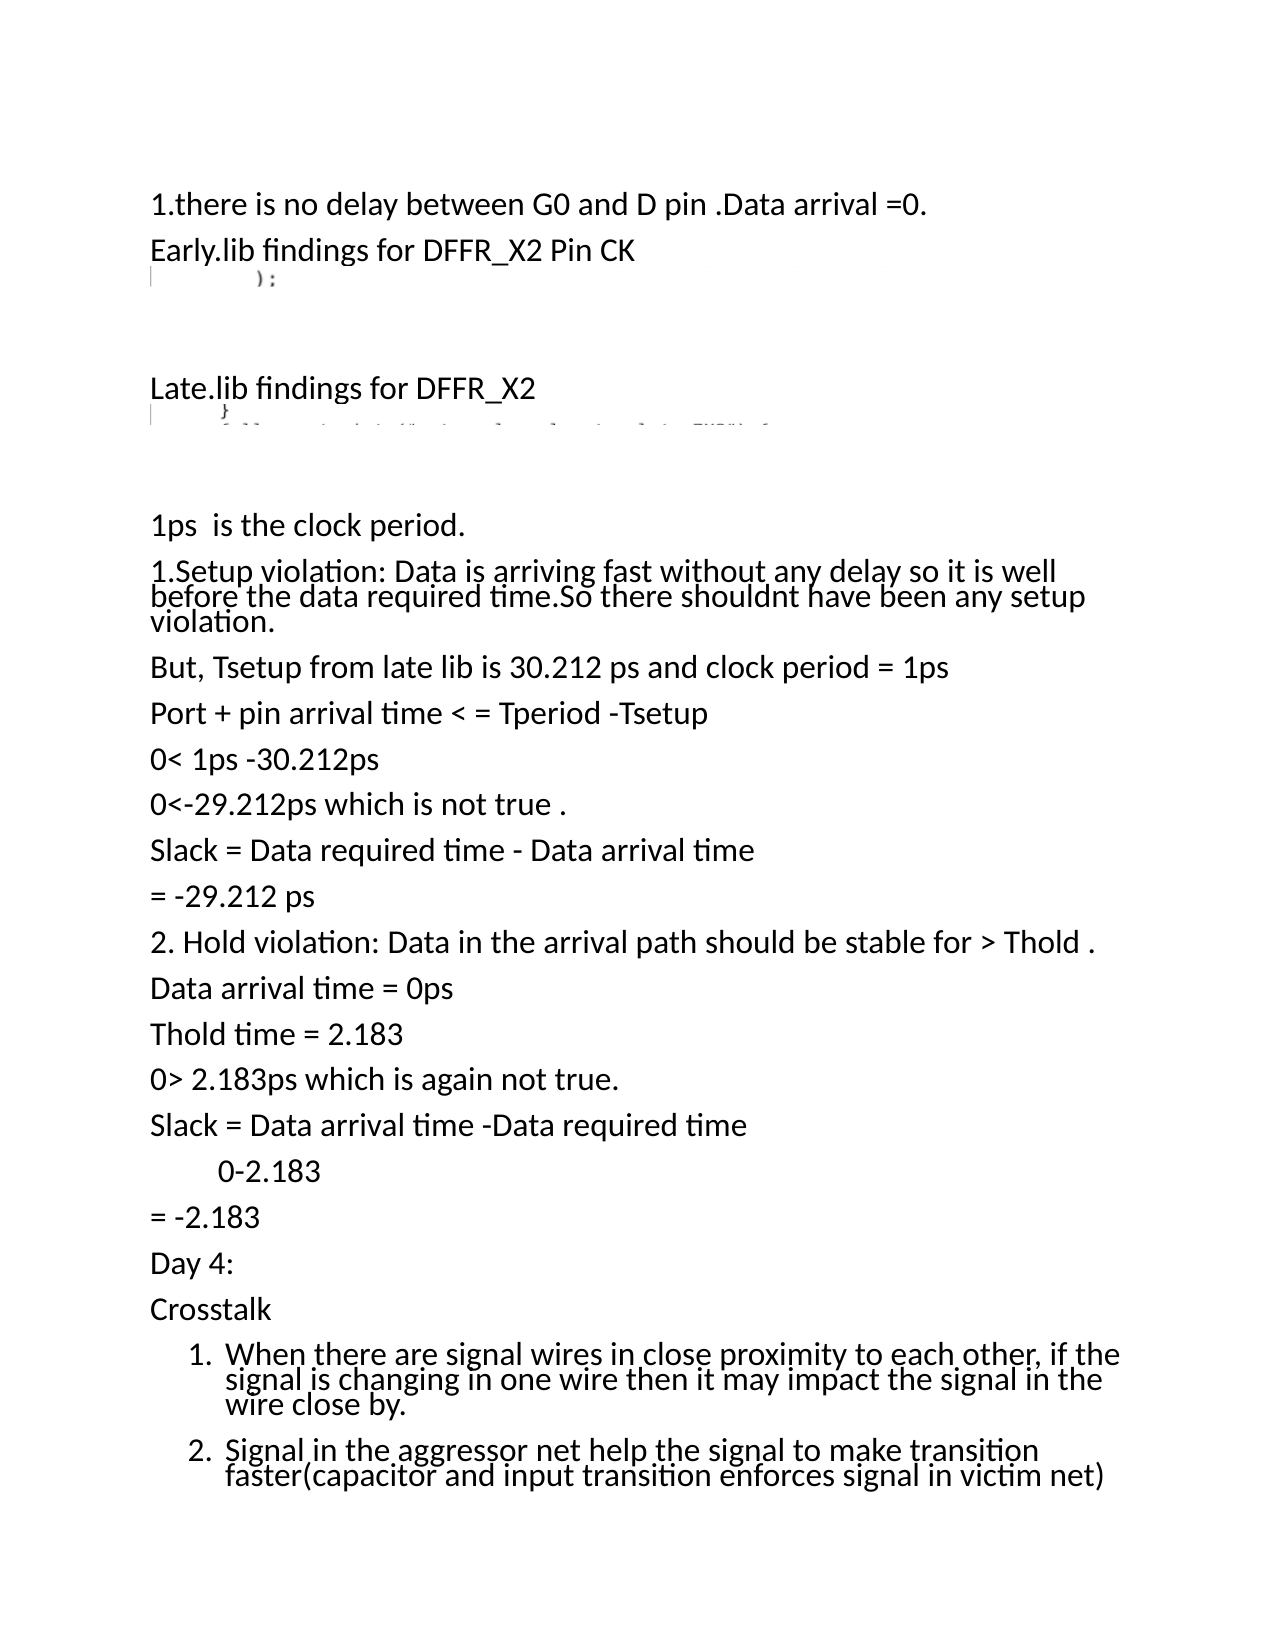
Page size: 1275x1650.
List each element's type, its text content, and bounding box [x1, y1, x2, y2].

text Crosstalk [150, 1300, 1125, 1325]
list When there are signal wires in close proximity to each other, if the signal is changing in one wire then it may impact the signal in the wire close by. [187, 1346, 1125, 1421]
text 1ps is the clock period. [150, 517, 1125, 542]
text Slack = Data required time - Data arrival time [150, 842, 1125, 867]
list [187, 1442, 1125, 1492]
text Day 4: [150, 1254, 1125, 1279]
text 0-2.183 [150, 1162, 1125, 1187]
text = -29.212 ps [150, 887, 1125, 912]
text Slack = Data arrival time -Data required time [150, 1117, 1125, 1142]
text But, Tsetup from late lib is 30.212 ps and clock period = 1ps [150, 658, 1125, 683]
text Early.lib findings for DFFR_X2 Pin CK [150, 242, 1125, 267]
text Late.lib findings for DFFR_X2 [150, 379, 1125, 404]
text 0> 2.183ps which is again not true. [150, 1071, 1125, 1096]
text = -2.183 [150, 1208, 1125, 1233]
text Port + pin arrival time < = Tperiod -Tsetup [150, 704, 1125, 729]
text Thold time = 2.183 [150, 1025, 1125, 1050]
text 0<-29.212ps which is not true . [150, 796, 1125, 821]
text 1.there is no delay between G0 and D pin .Data arrival =0. [150, 196, 1125, 221]
text Data arrival time = 0ps [150, 979, 1125, 1004]
text 1.Setup violation: Data is arriving fast without any delay so it is well before the data required time.So there shouldnt have been any setup violation. [150, 562, 1125, 637]
text 0< 1ps -30.212ps [150, 750, 1125, 775]
text 2. Hold violation: Data in the arrival path should be stable for > Thold . [150, 933, 1125, 958]
